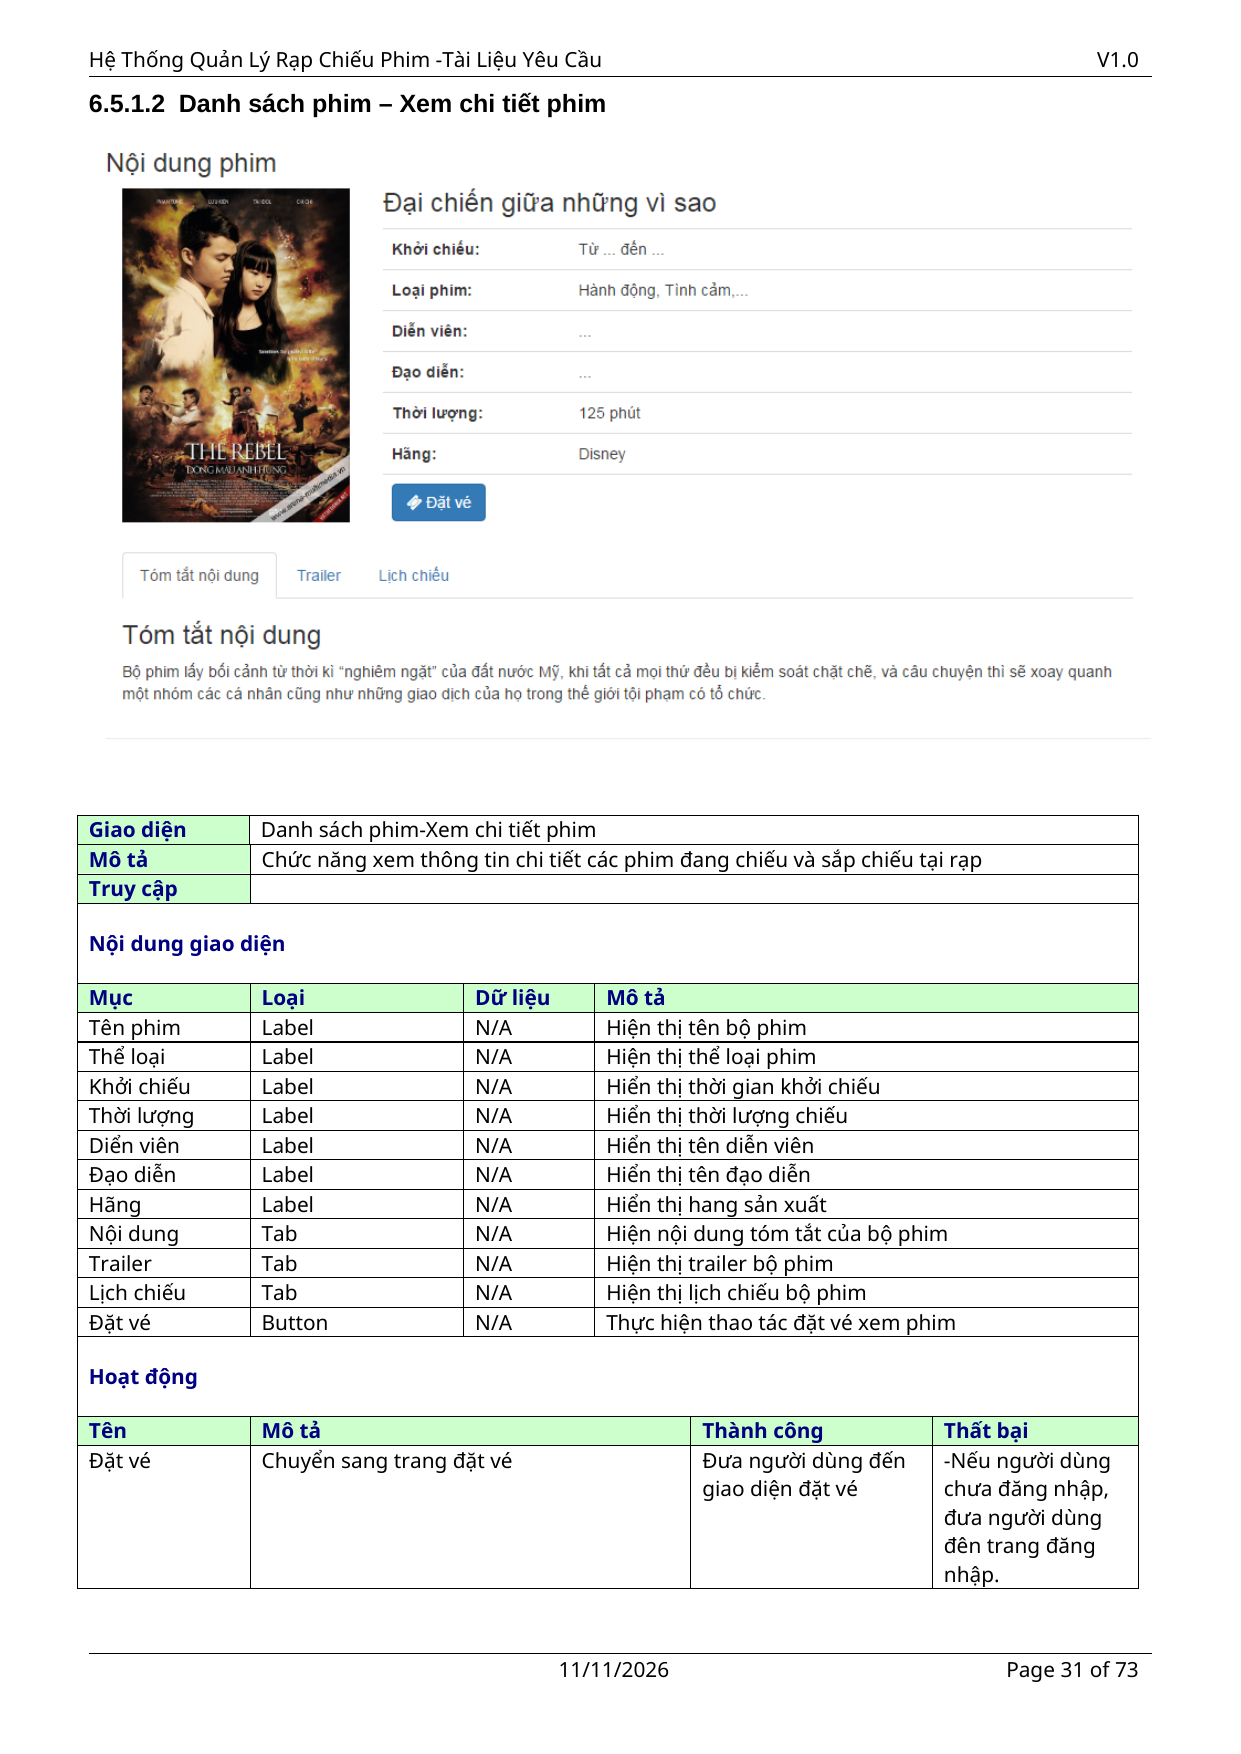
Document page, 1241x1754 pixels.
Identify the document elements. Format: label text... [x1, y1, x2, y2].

table_cell Label [251, 1190, 463, 1218]
table_cell N/A [464, 1160, 594, 1189]
table_cell Khởi chiếu [78, 1072, 250, 1100]
table_cell Hiển thị thời gian khởi chiếu [595, 1072, 1138, 1100]
table_cell N/A [464, 1043, 594, 1071]
table_cell Hiển thị tên đạo diễn [595, 1160, 1138, 1189]
table_cell Label [251, 1072, 463, 1100]
table_cell Hiện thị trailer bộ phim [595, 1249, 1138, 1277]
table_cell Thành công [691, 1417, 932, 1445]
table_cell Đặt vé [78, 1446, 250, 1588]
table_cell Tab [251, 1219, 463, 1248]
table_header Giao diện [78, 816, 249, 844]
table_cell Hoạt động [78, 1337, 1138, 1416]
table_cell Đạo diễn [78, 1160, 250, 1189]
table_cell Hiển thị hang sản xuất [595, 1190, 1138, 1218]
table_cell N/A [464, 1101, 594, 1130]
table_cell Thất bại [933, 1417, 1138, 1445]
table_cell Label [251, 1013, 463, 1041]
subtitle Danh sách phim – Xem chi tiết phim [89, 89, 1152, 117]
table_cell Nội dung [78, 1219, 250, 1248]
table_cell Button [251, 1308, 463, 1336]
table_cell Label [251, 1101, 463, 1130]
table_cell Tab [251, 1249, 463, 1277]
table_cell Hiện thị thể loại phim [595, 1043, 1138, 1071]
table_cell Tên [78, 1417, 250, 1445]
table_cell Lịch chiếu [78, 1278, 250, 1307]
table_cell N/A [464, 1278, 594, 1307]
table_cell Trailer [78, 1249, 250, 1277]
table_cell Hiển thị thời lượng chiếu [595, 1101, 1138, 1130]
table_cell Mô tả [78, 845, 250, 873]
table_cell Dữ liệu [464, 984, 594, 1012]
table_cell Tab [251, 1278, 463, 1307]
table_cell Thời lượng [78, 1101, 250, 1130]
table_cell Chức năng xem thông tin chi tiết các phim đang chiếu và sắp chiếu tại rạp [251, 845, 1138, 873]
table_cell Label [251, 1131, 463, 1159]
table_header Danh sách phim-Xem chi tiết phim [250, 816, 1138, 844]
picture [88, 142, 1151, 790]
table_cell Loại [251, 984, 463, 1012]
table_cell N/A [464, 1219, 594, 1248]
table_cell N/A [464, 1190, 594, 1218]
table_cell Label [251, 1043, 463, 1071]
table_cell [251, 875, 1138, 903]
table_cell Mục [78, 984, 250, 1012]
table_cell Thể loại [78, 1043, 250, 1071]
table_cell N/A [464, 1308, 594, 1336]
table_cell Chuyển sang trang đặt vé [251, 1446, 690, 1588]
table_cell Hiển thị tên diễn viên [595, 1131, 1138, 1159]
table_cell N/A [464, 1072, 594, 1100]
table_cell Hiện nội dung tóm tắt của bộ phim [595, 1219, 1138, 1248]
table_cell Đưa người dùng đến giao diện đặt vé [691, 1446, 932, 1588]
table_cell Label [251, 1160, 463, 1189]
table_cell -Nếu người dùng chưa đăng nhập, đưa người dùng đên trang đăng nhập. [933, 1446, 1138, 1588]
table_cell Nội dung giao diện [78, 904, 1138, 982]
table_cell Hiện thị tên bộ phim [595, 1013, 1138, 1041]
table_cell Đặt vé [78, 1308, 250, 1336]
table_cell N/A [464, 1131, 594, 1159]
table_cell N/A [464, 1249, 594, 1277]
table_cell Hiện thị lịch chiếu bộ phim [595, 1278, 1138, 1307]
table_cell Mô tả [595, 984, 1138, 1012]
table_cell N/A [464, 1013, 594, 1041]
table_cell Thực hiện thao tác đặt vé xem phim [595, 1308, 1138, 1336]
table_cell Tên phim [78, 1013, 250, 1041]
table_cell Diển viên [78, 1131, 250, 1159]
table_cell Truy cập [78, 875, 250, 903]
table_cell Hãng [78, 1190, 250, 1218]
table_cell Mô tả [251, 1417, 690, 1445]
